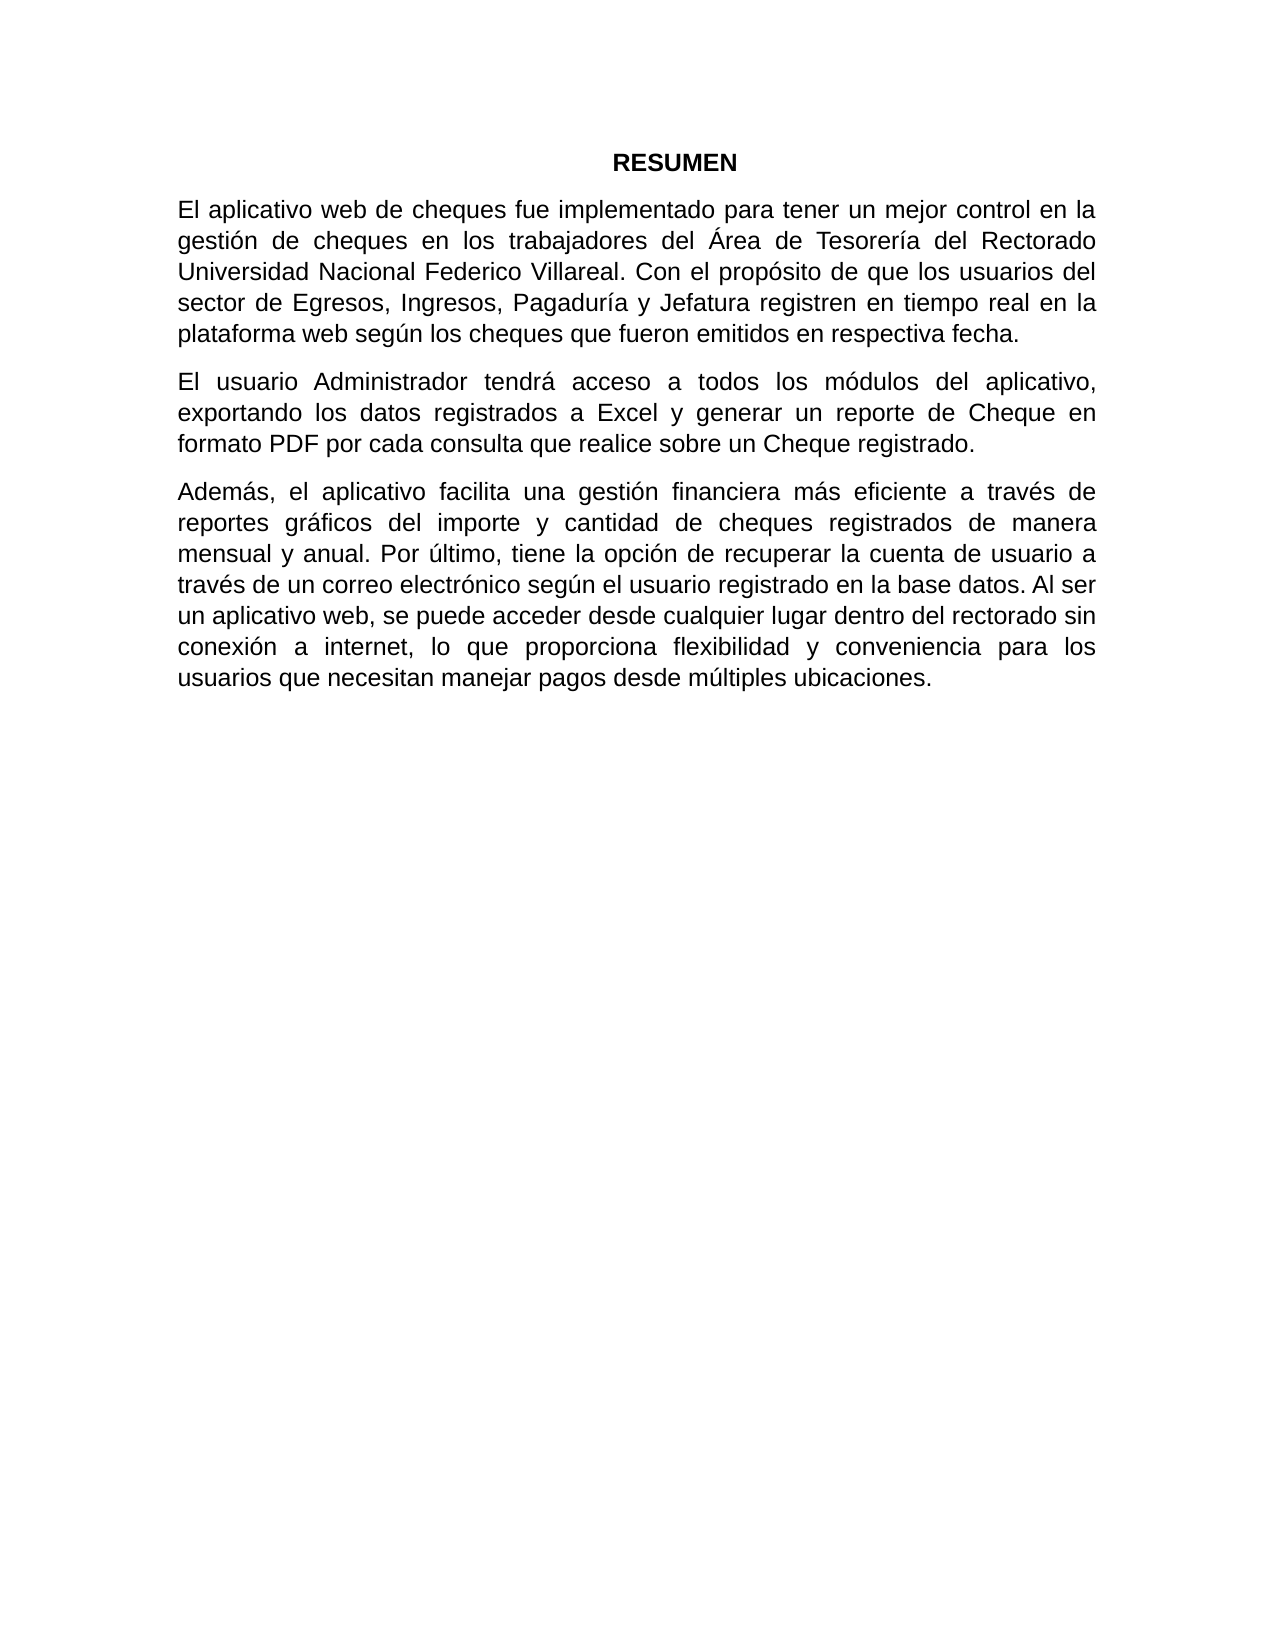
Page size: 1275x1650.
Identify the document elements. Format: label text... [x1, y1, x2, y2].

text El aplicativo web de cheques fue implementado para tener un mejor control en la gestión de cheques en los trabajadores del Área de Tesorería del Rectorado Universidad Nacional Federico Villareal. Con el propósito de que los usuarios del sector de Egresos, Ingresos, Pagaduría y Jefatura registren en tiempo real en la plataforma web según los cheques que fueron emitidos en respectiva fecha. [177, 195, 1098, 348]
text El usuario Administrador tendrá acceso a todos los módulos del aplicativo, exportando los datos registrados a Excel y generar un reporte de Cheque en formato PDF por cada consulta que realice sobre un Cheque registrado. [177, 367, 1098, 458]
list RESUMEN [252, 148, 1098, 176]
text Además, el aplicativo facilita una gestión financiera más eficiente a través de reportes gráficos del importe y cantidad de cheques registrados de manera mensual y anual. Por último, tiene la opción de recuperar la cuenta de usuario a través de un correo electrónico según el usuario registrado en la base datos. Al ser un aplicativo web, se puede acceder desde cualquier lugar dentro del rectorado sin conexión a internet, lo que proporciona flexibilidad y conveniencia para los usuarios que necesitan manejar pagos desde múltiples ubicaciones. [177, 477, 1098, 692]
